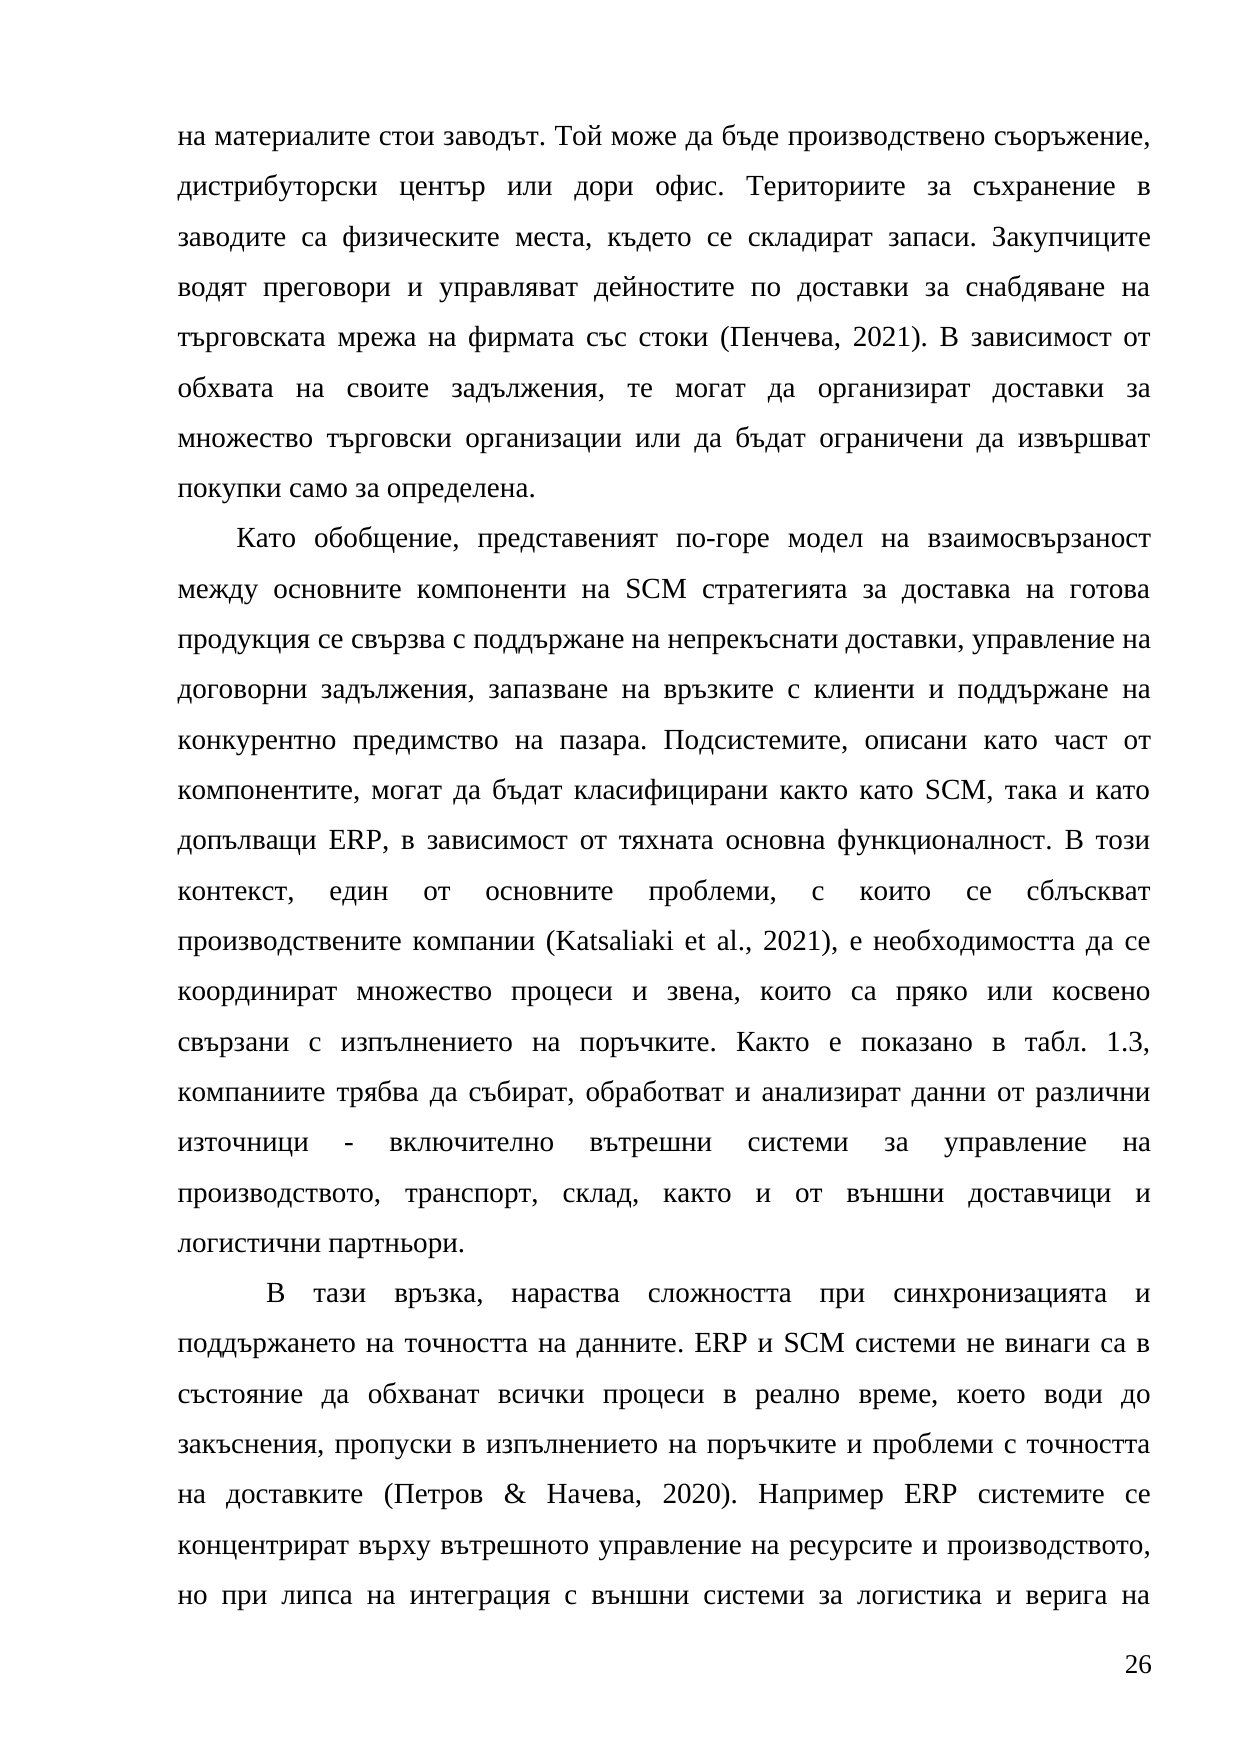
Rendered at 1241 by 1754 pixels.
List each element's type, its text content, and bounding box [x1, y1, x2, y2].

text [177, 118, 1152, 504]
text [177, 1275, 1152, 1611]
text Като обобщение, представеният по-горе модел на взаимосвързаност между основните компоненти на SCM стратегията за доставка на готова продукция се свързва с поддържане на непрекъснати доставки, управление на договорни задължения, запазване на връзките с клиенти и поддържане на конкурентно предимство на пазара. Подсистемите, описани като част от компонентите, могат да бъдат класифицирани както като SCM, така и като допълващи ERP, в зависимост от тяхната основна функционалност. В този контекст, един от основните проблеми, с които се сблъскват производствените компании (Katsaliaki et al., 2021), е необходимостта да се координират множество процеси и звена, които са пряко или косвено свързани с изпълнението на поръчките. Както е показано в табл. 1.3, компаниите трябва да събират, обработват и анализират данни от различни източници - включително вътрешни системи за управление на производството, транспорт, склад, както и от външни доставчици и логистични партньори. [177, 521, 1152, 1258]
